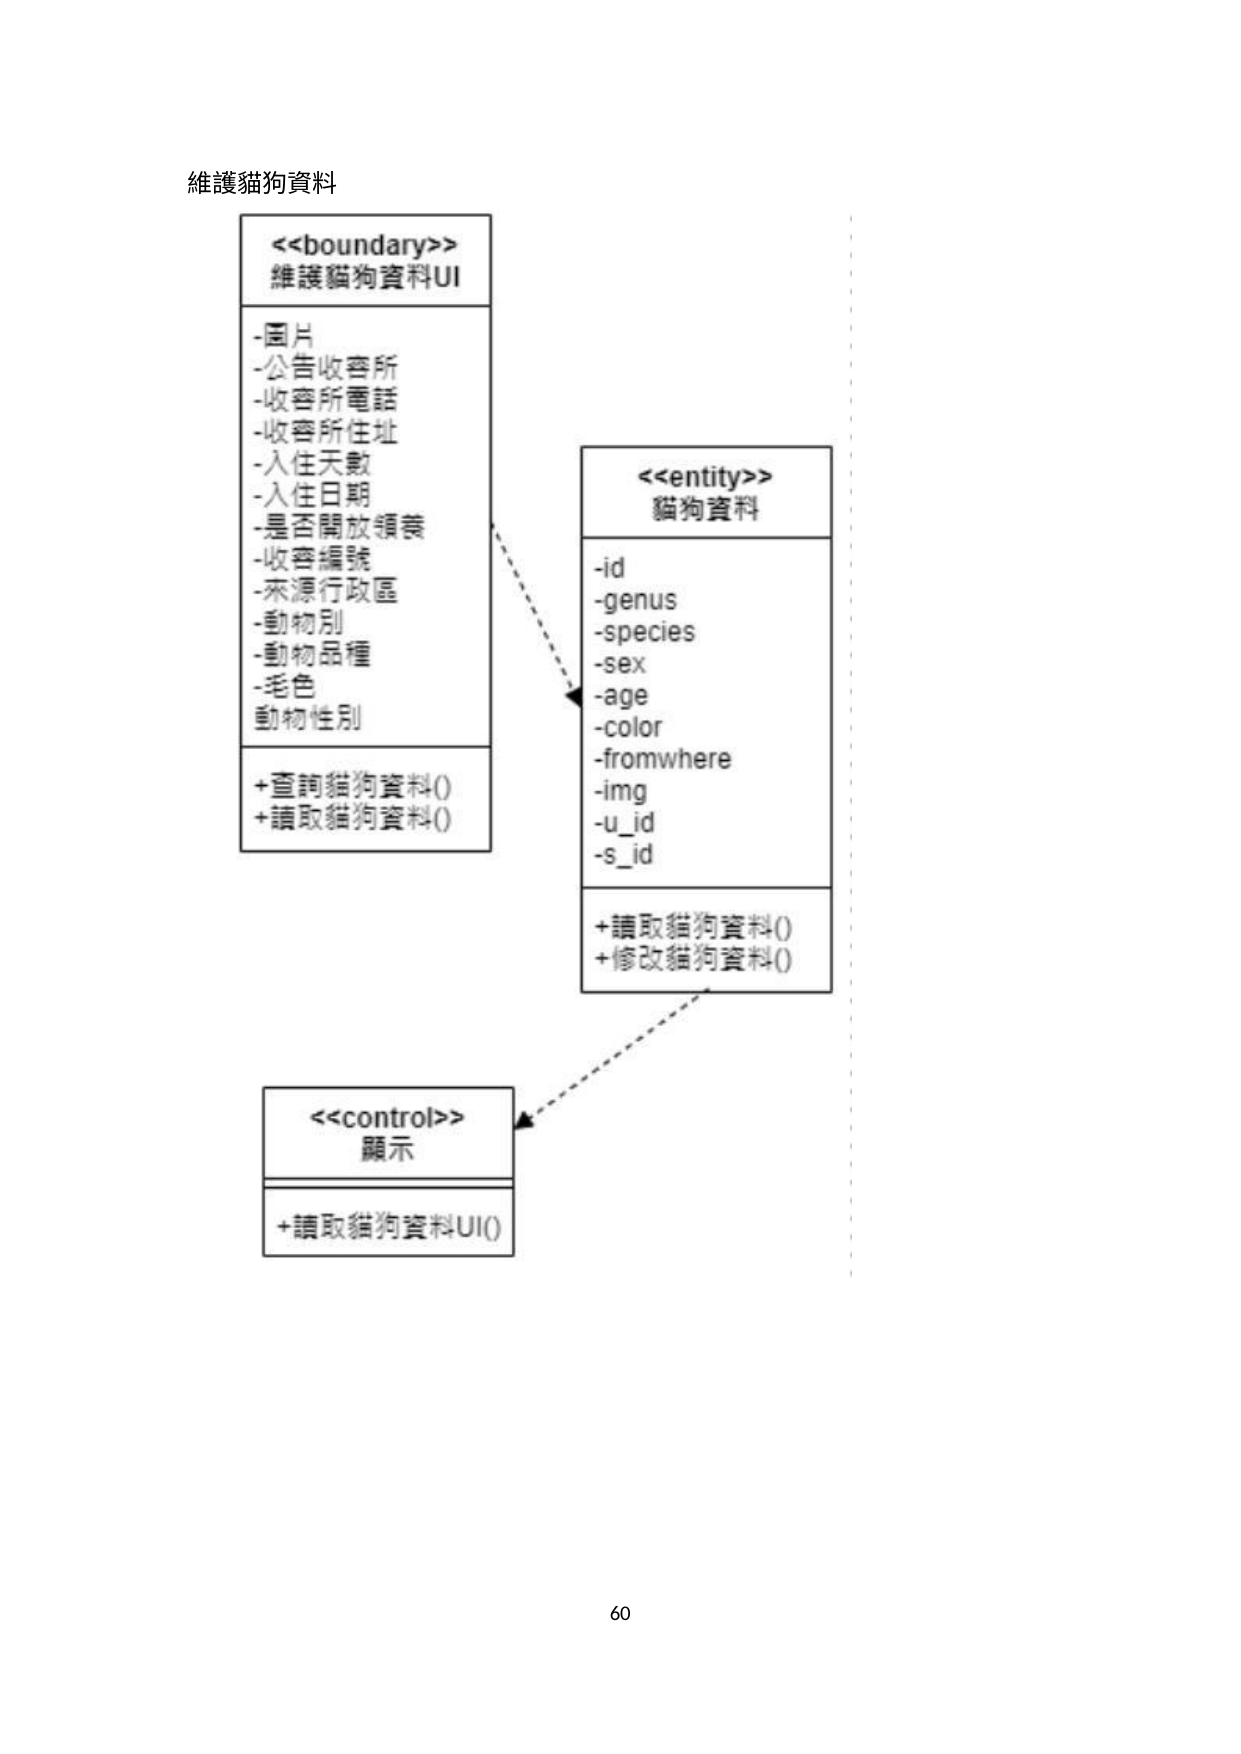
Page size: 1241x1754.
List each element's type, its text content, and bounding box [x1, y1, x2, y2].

text 維護貓狗資料 [187, 162, 1053, 200]
picture [187, 210, 852, 1278]
